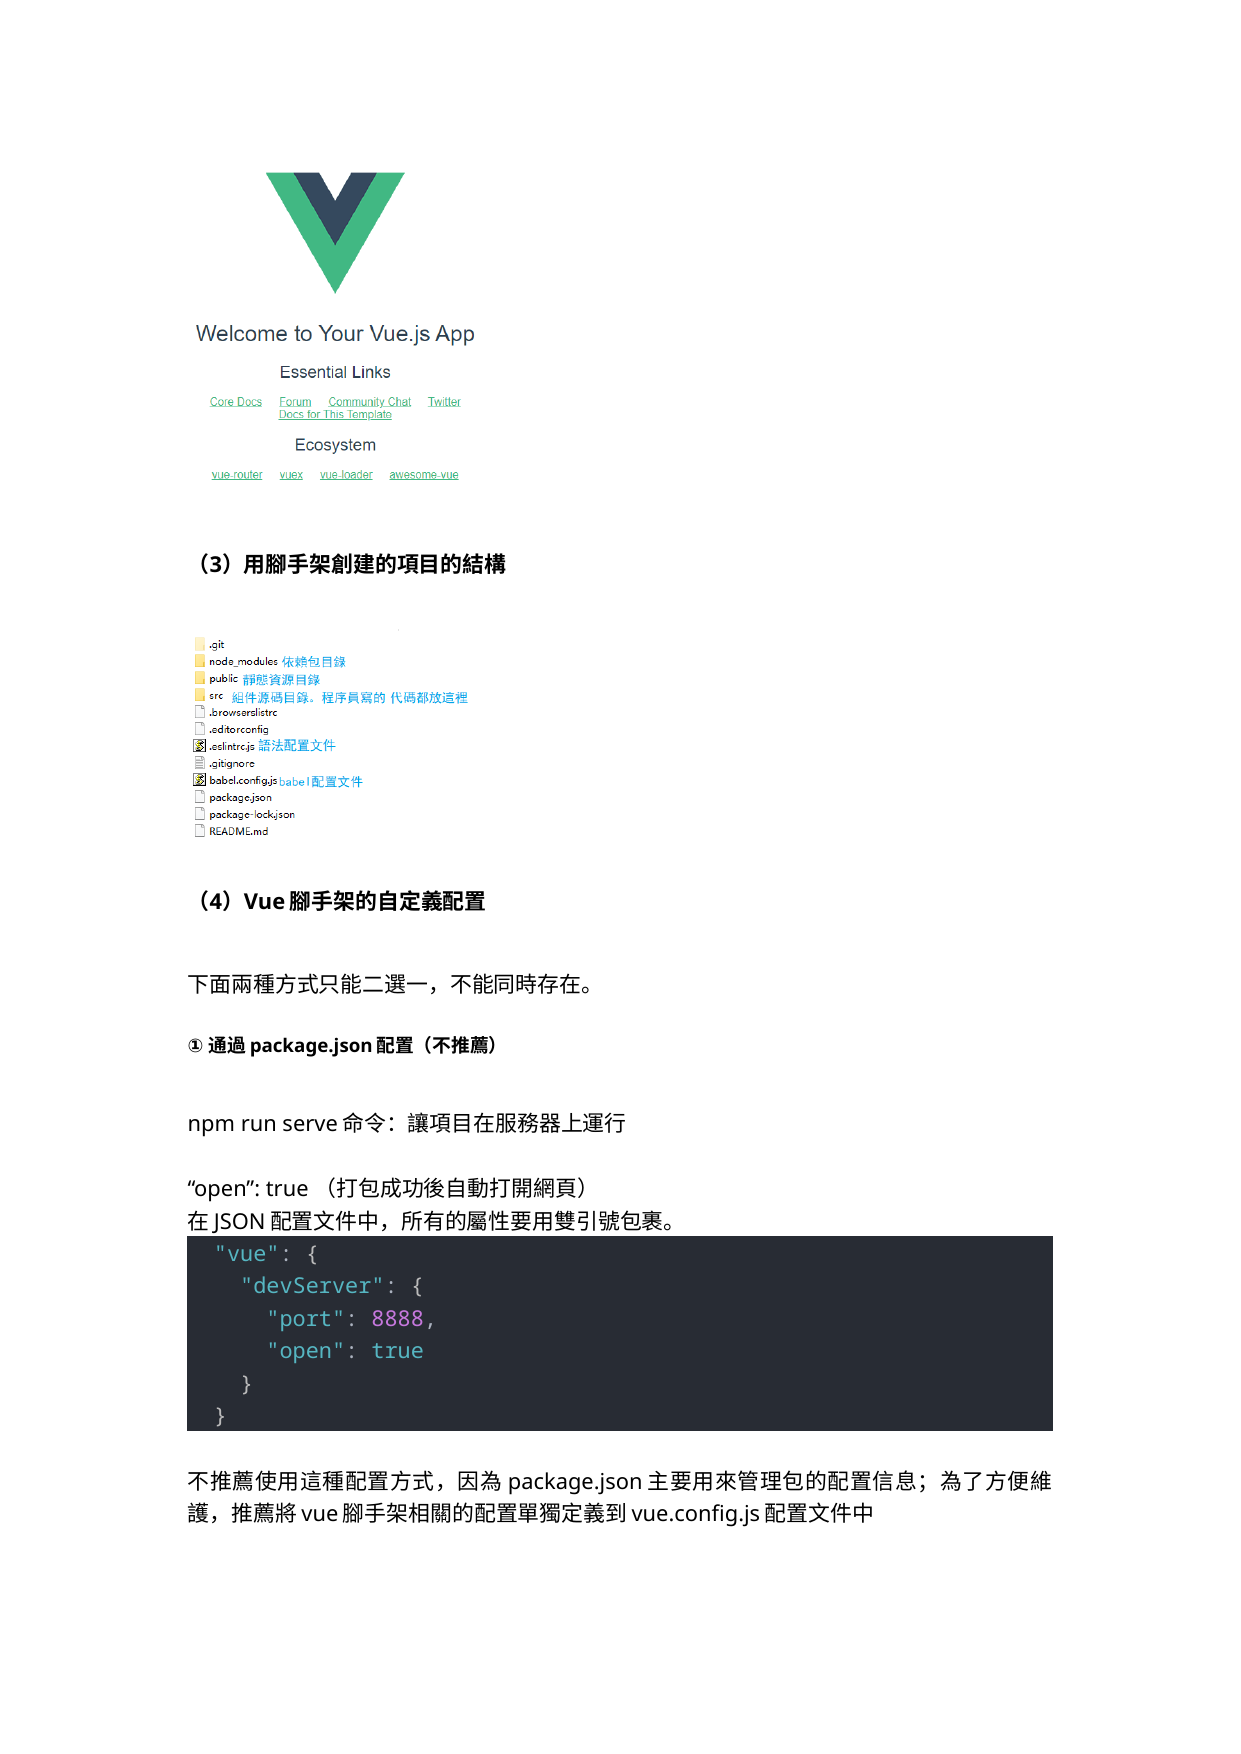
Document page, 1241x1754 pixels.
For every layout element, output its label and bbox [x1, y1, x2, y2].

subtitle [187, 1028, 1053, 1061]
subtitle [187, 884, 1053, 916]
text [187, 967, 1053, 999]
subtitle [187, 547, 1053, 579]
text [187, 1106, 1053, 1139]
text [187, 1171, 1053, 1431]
picture [187, 162, 480, 488]
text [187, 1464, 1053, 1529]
picture [187, 629, 481, 844]
